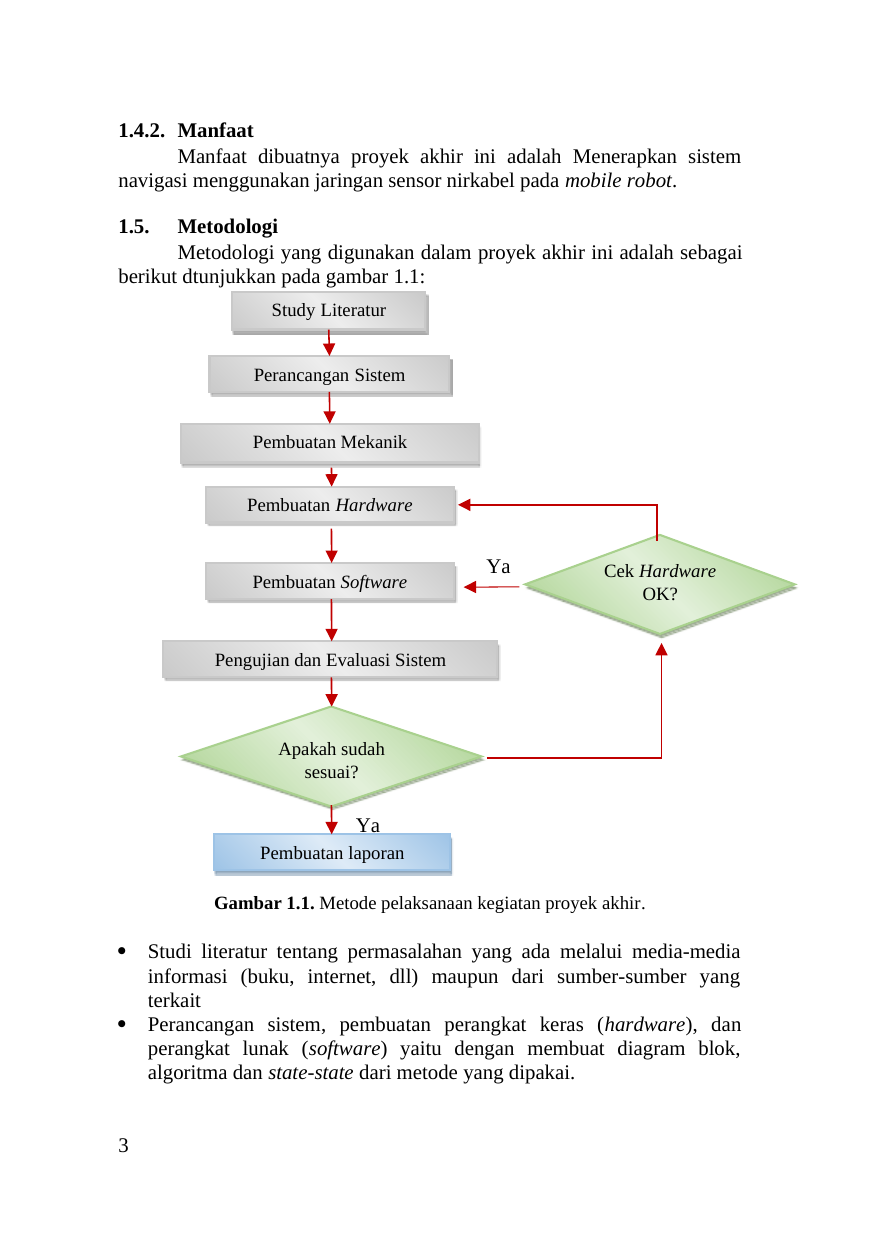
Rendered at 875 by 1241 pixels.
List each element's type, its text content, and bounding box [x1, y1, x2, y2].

text Metodologi yang digunakan dalam proyek akhir ini adalah sebagai berikut dtunjukkan pada gambar 1.1: [118, 240, 743, 288]
list Perancangan sistem, pembuatan perangkat keras (hardware), dan perangkat lunak (software) yaitu dengan membuat diagram blok, algoritma dan state-state dari metode yang dipakai. [118, 1012, 741, 1084]
list Studi literatur tentang permasalahan yang ada melalui media-media informasi (buku, internet, dll) maupun dari sumber-sumber yang terkait [118, 939, 741, 1012]
subtitle Metodologi [118, 214, 741, 238]
text Manfaat dibuatnya proyek akhir ini adalah Menerapkan sistem navigasi menggunakan jaringan sensor nirkabel pada mobile robot. [118, 144, 741, 192]
text Gambar 1.1. Metode pelaksanaan kegiatan proyek akhir. [118, 892, 741, 913]
subtitle Manfaat [118, 118, 741, 142]
